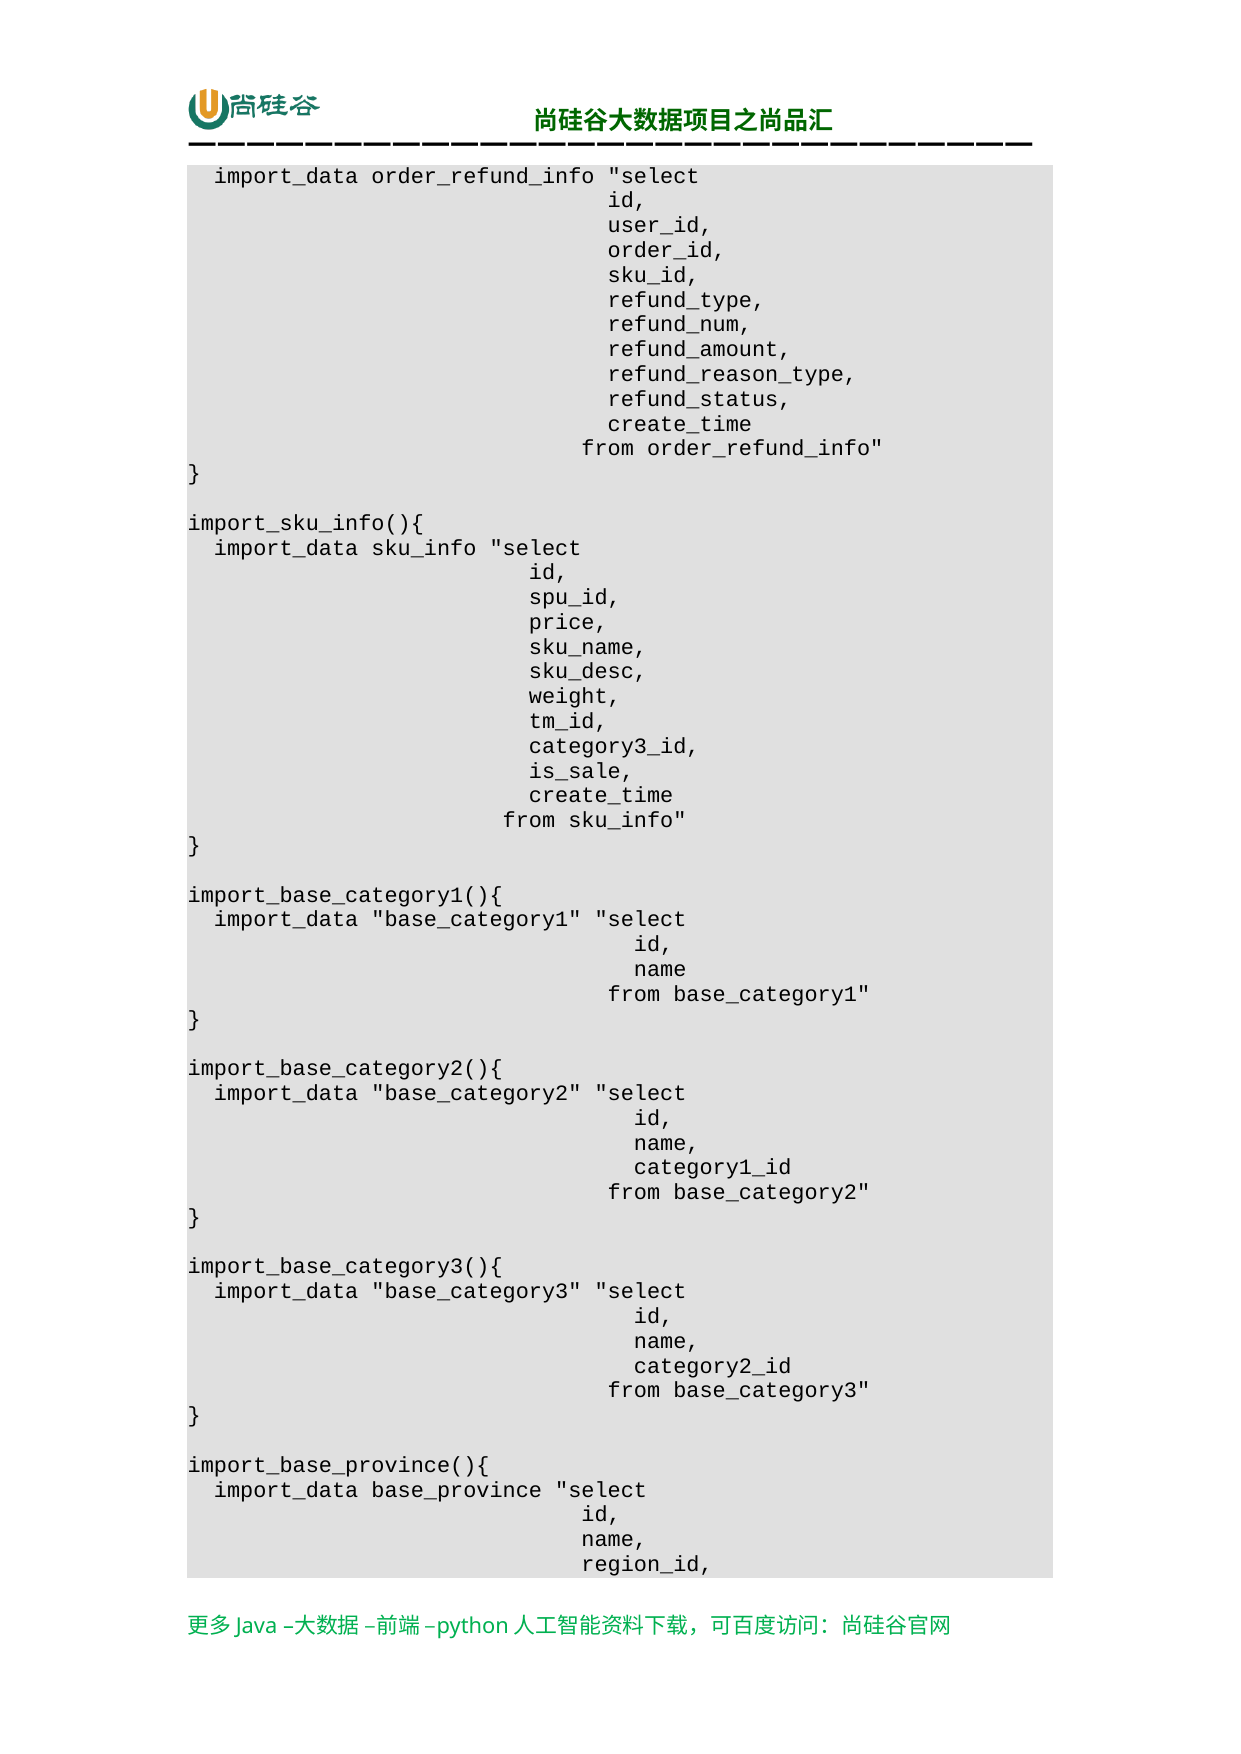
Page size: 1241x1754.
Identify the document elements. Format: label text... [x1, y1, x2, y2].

text category3_id, [187, 735, 1053, 760]
text import_base_category3(){ [187, 1256, 1053, 1280]
text sku_name, [187, 636, 1053, 661]
text import_data base_province "select [187, 1479, 1053, 1503]
text refund_status, [187, 388, 1053, 413]
text import_data "base_category3" "select [187, 1280, 1053, 1305]
text import_data sku_info "select [187, 537, 1053, 561]
text sku_id, [187, 264, 1053, 289]
text import_base_province(){ [187, 1454, 1053, 1479]
text } [187, 834, 1053, 859]
text refund_amount, [187, 338, 1053, 363]
text refund_num, [187, 313, 1053, 338]
text } [187, 1206, 1053, 1231]
text spu_id, [187, 586, 1053, 611]
text } [187, 462, 1053, 487]
text from base_category2" [187, 1181, 1053, 1206]
text region_id, [187, 1553, 1053, 1578]
text from base_category3" [187, 1379, 1053, 1404]
text sku_desc, [187, 661, 1053, 685]
text from order_refund_info" [187, 437, 1053, 462]
text import_data "base_category1" "select [187, 908, 1053, 933]
text } [187, 1404, 1053, 1429]
text from base_category1" [187, 983, 1053, 1008]
text from sku_info" [187, 809, 1053, 834]
text tm_id, [187, 710, 1053, 735]
text id, [187, 561, 1053, 586]
text category2_id [187, 1355, 1053, 1379]
text import_sku_info(){ [187, 512, 1053, 537]
text weight, [187, 685, 1053, 710]
text name, [187, 1132, 1053, 1156]
text create_time [187, 784, 1053, 809]
text create_time [187, 413, 1053, 437]
text category1_id [187, 1156, 1053, 1181]
text import_data order_refund_info "select [187, 165, 1053, 189]
text order_id, [187, 239, 1053, 264]
text name, [187, 1330, 1053, 1355]
text user_id, [187, 214, 1053, 239]
text import_data "base_category2" "select [187, 1082, 1053, 1107]
text } [187, 1008, 1053, 1032]
text id, [187, 1503, 1053, 1528]
picture [187, 88, 320, 130]
text id, [187, 1107, 1053, 1132]
text name [187, 958, 1053, 983]
text id, [187, 189, 1053, 214]
text refund_reason_type, [187, 363, 1053, 388]
text import_base_category1(){ [187, 884, 1053, 908]
text import_base_category2(){ [187, 1057, 1053, 1082]
text refund_type, [187, 289, 1053, 313]
text is_sale, [187, 760, 1053, 784]
text id, [187, 1305, 1053, 1330]
text price, [187, 611, 1053, 636]
text id, [187, 933, 1053, 958]
text name, [187, 1528, 1053, 1553]
